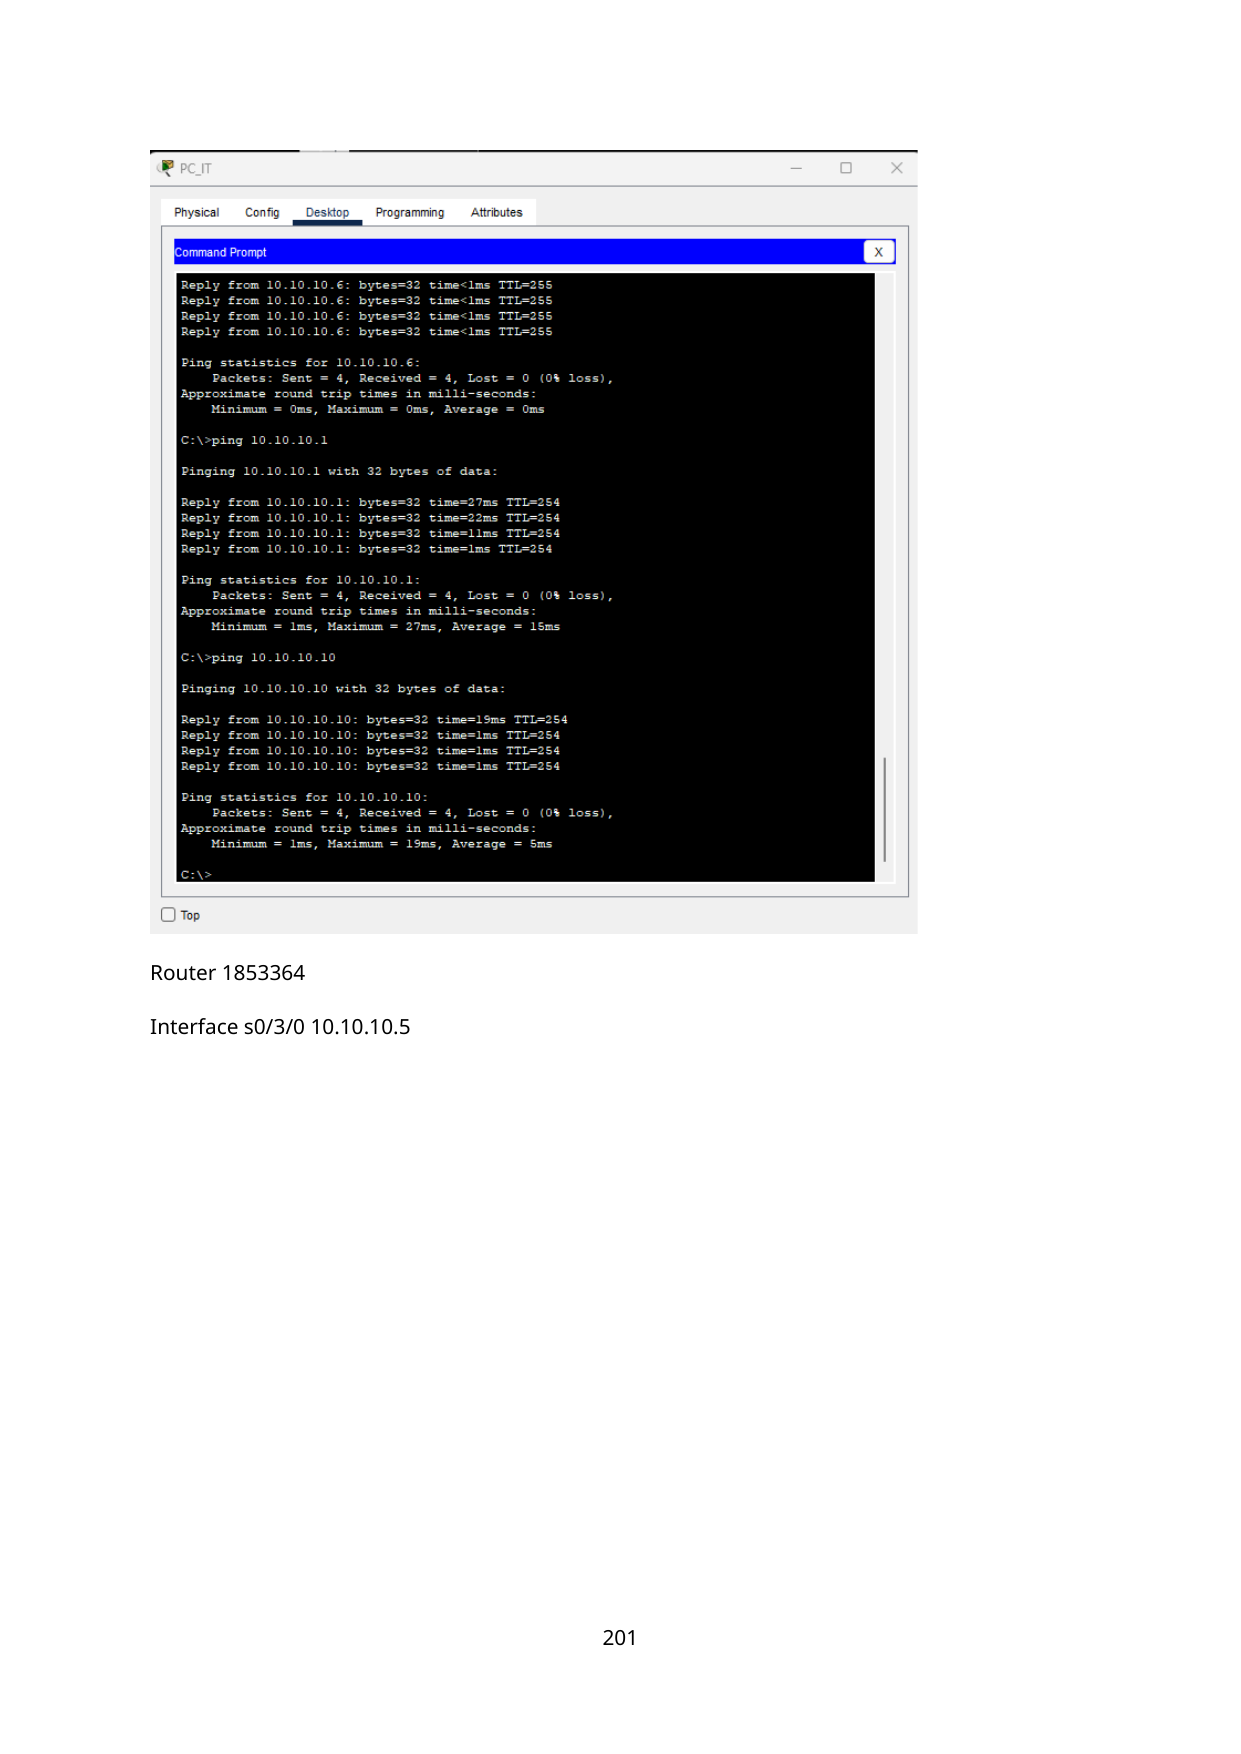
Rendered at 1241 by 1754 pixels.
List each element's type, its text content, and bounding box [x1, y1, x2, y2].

text Router 1853364 [150, 958, 1090, 987]
picture [150, 150, 918, 934]
text Interface s0/3/0 10.10.10.5 [150, 1012, 1090, 1040]
